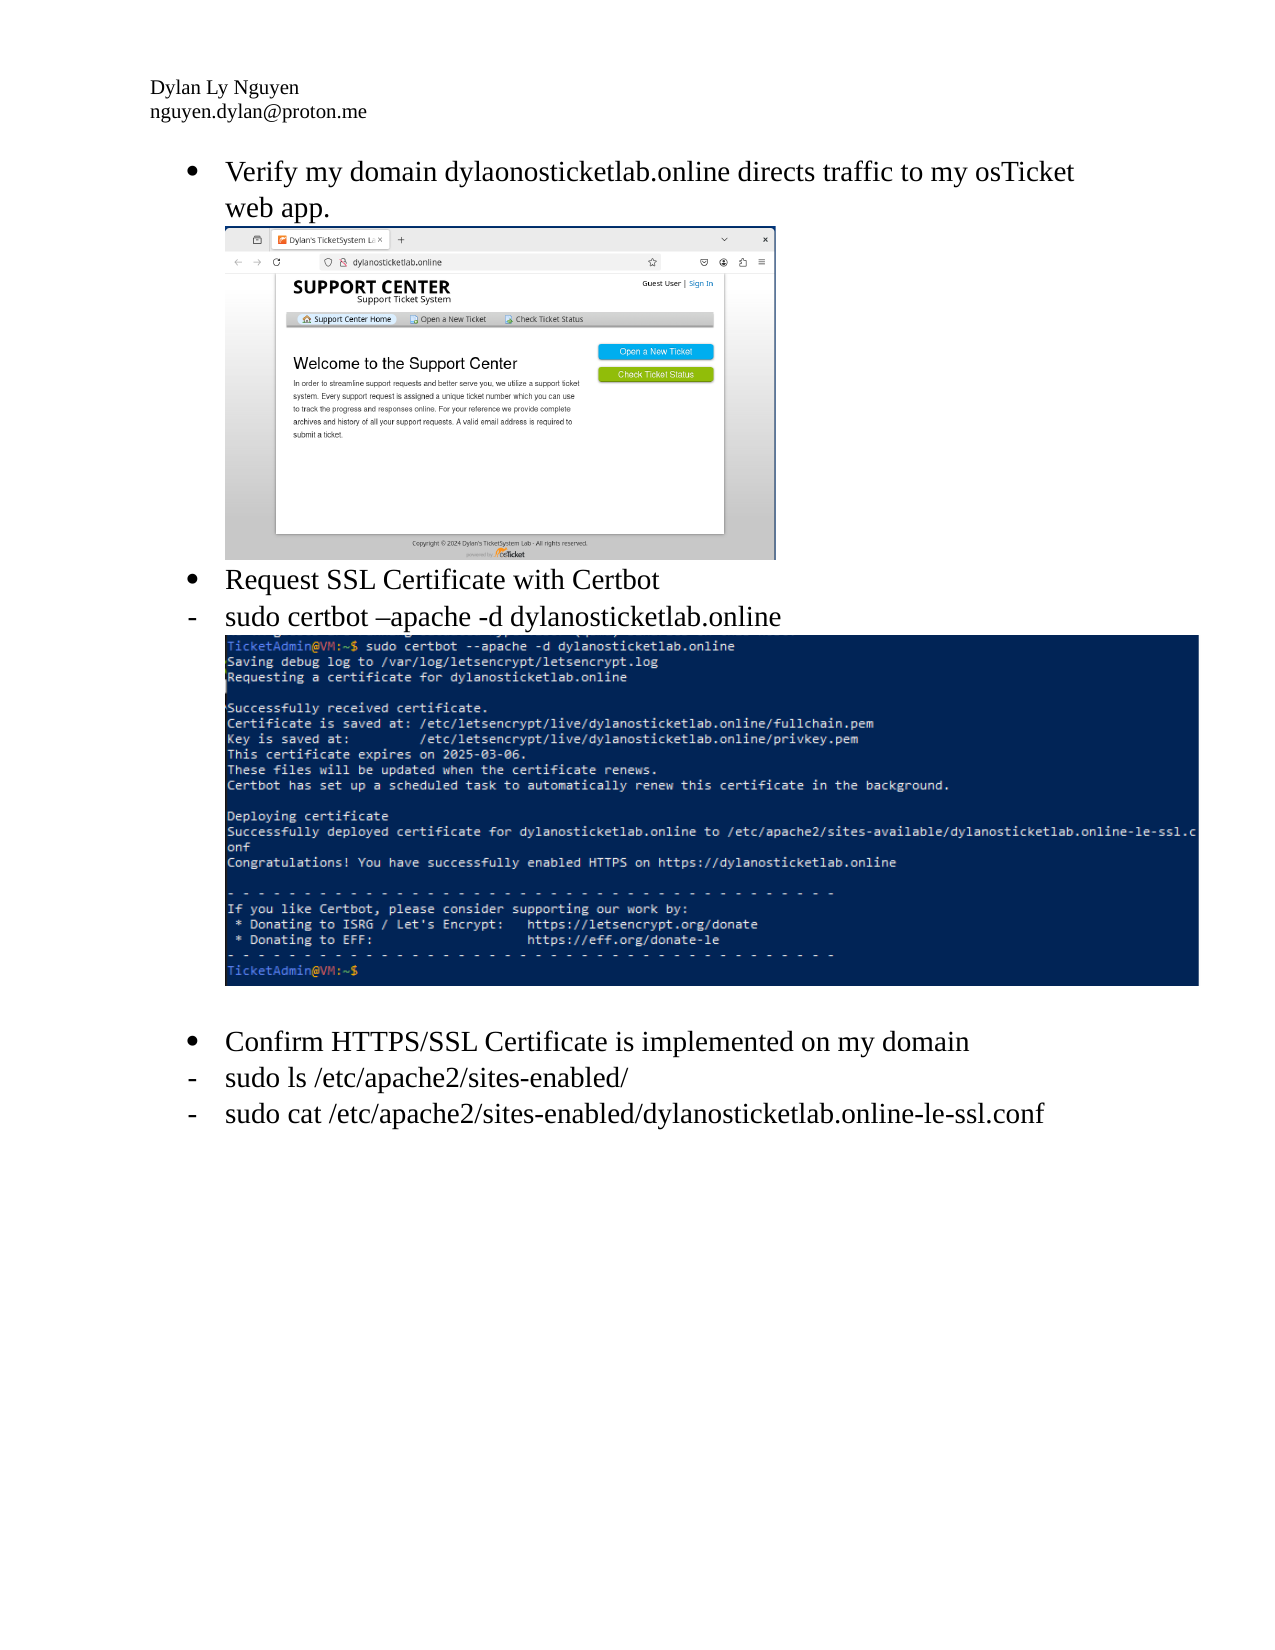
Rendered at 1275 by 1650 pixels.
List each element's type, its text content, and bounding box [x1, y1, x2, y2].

picture [225, 635, 1200, 986]
list Verify my domain dylaonosticketlab.online directs traffic to my osTicket web app. [187, 154, 1125, 224]
list Request SSL Certificate with Certbot [187, 562, 1125, 596]
list sudo cat /etc/apache2/sites-enabled/dylanosticketlab.online-le-ssl.conf [187, 1096, 1125, 1130]
list sudo certbot –apache -d dylanosticketlab.online [187, 599, 1125, 632]
list Confirm HTTPS/SSL Certificate is implemented on my domain [187, 1024, 1125, 1057]
list sudo ls /etc/apache2/sites-enabled/ [187, 1060, 1125, 1093]
picture [225, 226, 776, 560]
